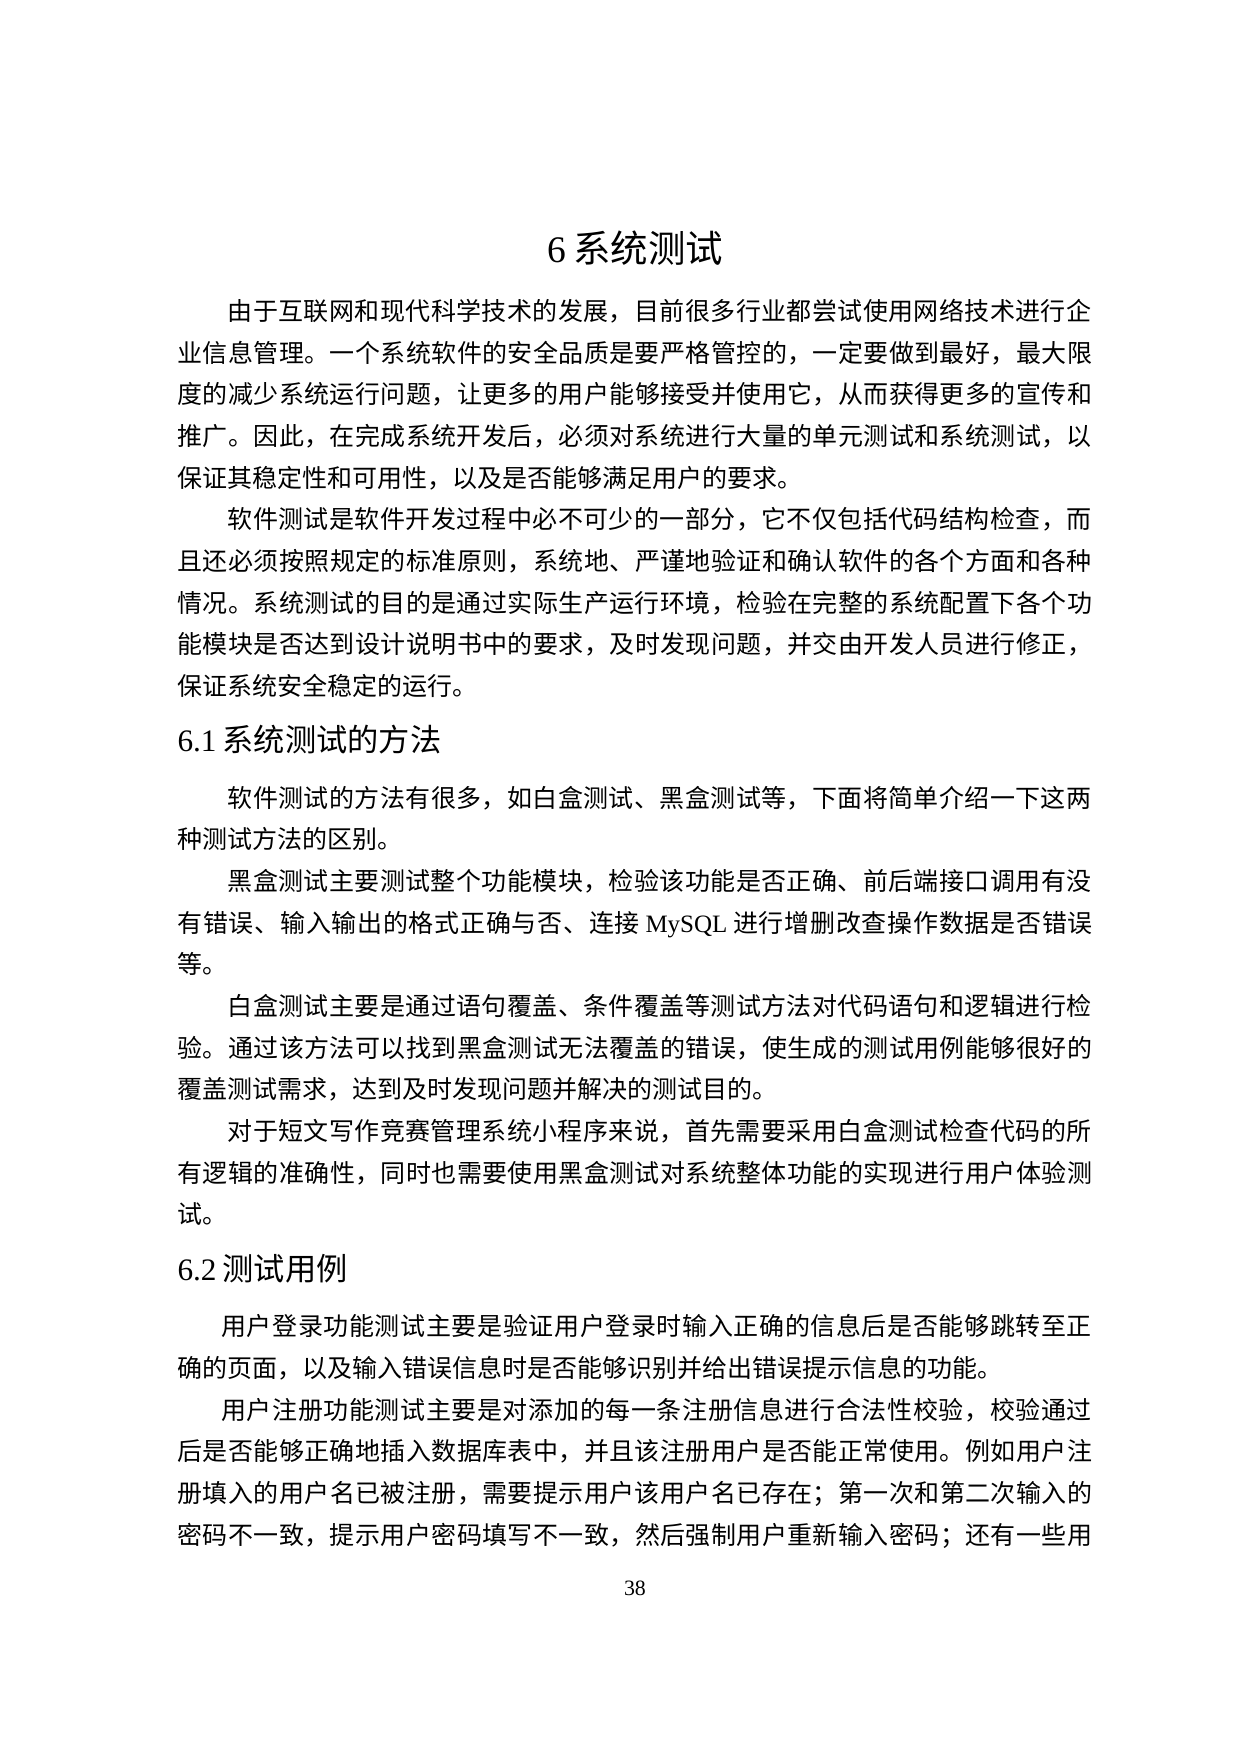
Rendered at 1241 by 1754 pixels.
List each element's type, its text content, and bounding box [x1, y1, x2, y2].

text 黑盒测试主要测试整个功能模块，检验该功能是否正确、前后端接口调用有没有错误、输入输出的格式正确与否、连接MySQL进行增删改查操作数据是否错误等。 [177, 856, 1092, 981]
text 软件测试的方法有很多，如白盒测试、黑盒测试等，下面将简单介绍一下这两种测试方法的区别。 [177, 773, 1092, 856]
subtitle 6系统测试 [177, 219, 1092, 273]
text 软件测试是软件开发过程中必不可少的一部分，它不仅包括代码结构检查，而且还必须按照规定的标准原则，系统地、严谨地验证和确认软件的各个方面和各种情况。系统测试的目的是通过实际生产运行环境，检验在完整的系统配置下各个功能模块是否达到设计说明书中的要求，及时发现问题，并交由开发人员进行修正，保证系统安全稳定的运行。 [177, 494, 1092, 703]
text 用户登录功能测试主要是验证用户登录时输入正确的信息后是否能够跳转至正确的页面，以及输入错误信息时是否能够识别并给出错误提示信息的功能。 [177, 1301, 1092, 1385]
text 由于互联网和现代科学技术的发展，目前很多行业都尝试使用网络技术进行企业信息管理。一个系统软件的安全品质是要严格管控的，一定要做到最好，最大限度的减少系统运行问题，让更多的用户能够接受并使用它，从而获得更多的宣传和推广。因此，在完成系统开发后，必须对系统进行大量的单元测试和系统测试，以保证其稳定性和可用性，以及是否能够满足用户的要求。 [177, 286, 1092, 494]
subtitle 6.1系统测试的方法 [177, 715, 1092, 760]
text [177, 1385, 1092, 1551]
text 白盒测试主要是通过语句覆盖、条件覆盖等测试方法对代码语句和逻辑进行检验。通过该方法可以找到黑盒测试无法覆盖的错误，使生成的测试用例能够很好的覆盖测试需求，达到及时发现问题并解决的测试目的。 [177, 981, 1092, 1106]
text 对于短文写作竞赛管理系统小程序来说，首先需要采用白盒测试检查代码的所有逻辑的准确性，同时也需要使用黑盒测试对系统整体功能的实现进行用户体验测试。 [177, 1106, 1092, 1231]
subtitle 6.2测试用例 [177, 1244, 1092, 1289]
